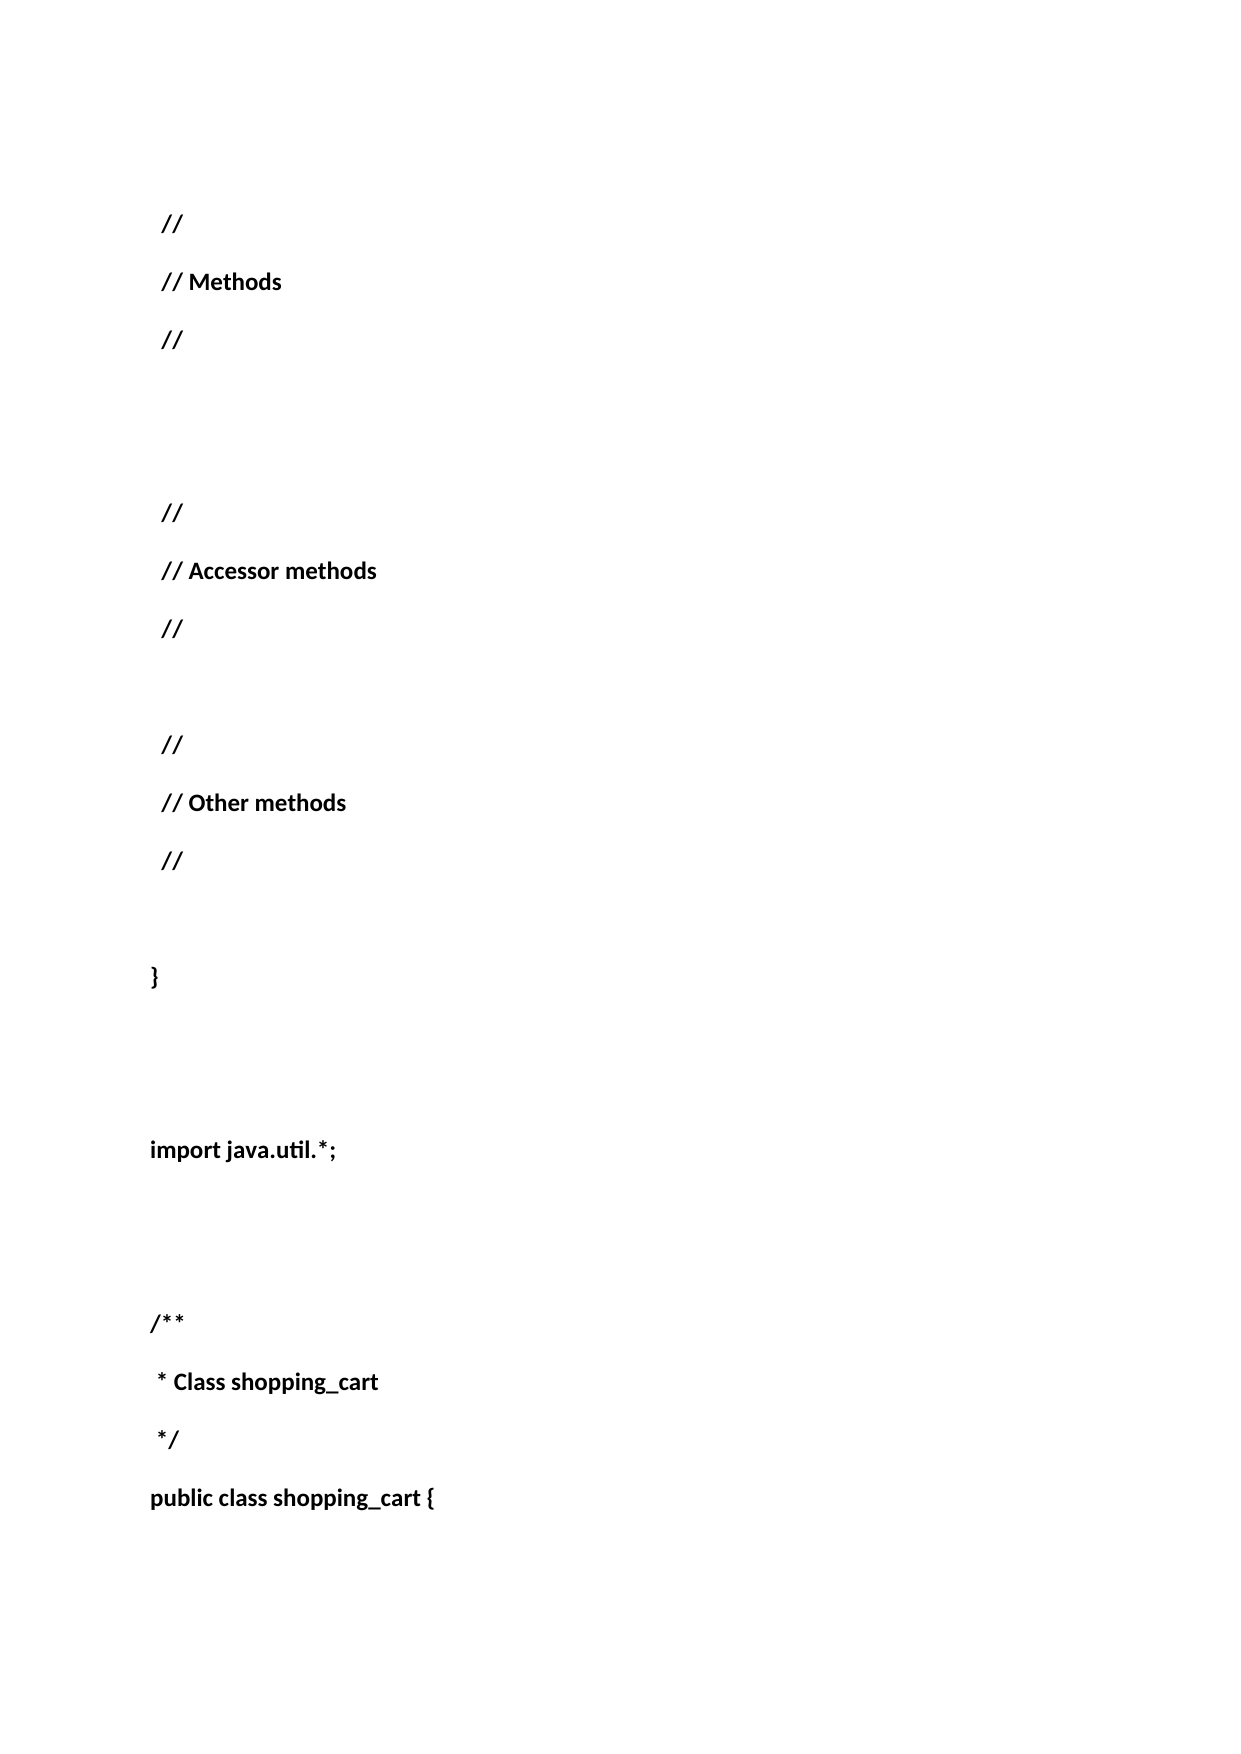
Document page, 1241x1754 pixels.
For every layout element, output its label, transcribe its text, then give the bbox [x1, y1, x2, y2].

text // Methods [150, 266, 1090, 296]
text // Accessor methods [150, 555, 1090, 586]
text public class shopping_cart { [150, 1482, 1090, 1513]
text /** [150, 1308, 1090, 1339]
text import java.util.*; [150, 1134, 1090, 1165]
text * Class shopping_cart [150, 1366, 1090, 1397]
text // [150, 613, 1090, 644]
text // [150, 497, 1090, 528]
text // Other methods [150, 787, 1090, 818]
text // [150, 729, 1090, 760]
text // [150, 208, 1090, 238]
text // [150, 324, 1090, 354]
text } [150, 961, 1090, 991]
text */ [150, 1424, 1090, 1455]
text // [150, 845, 1090, 876]
